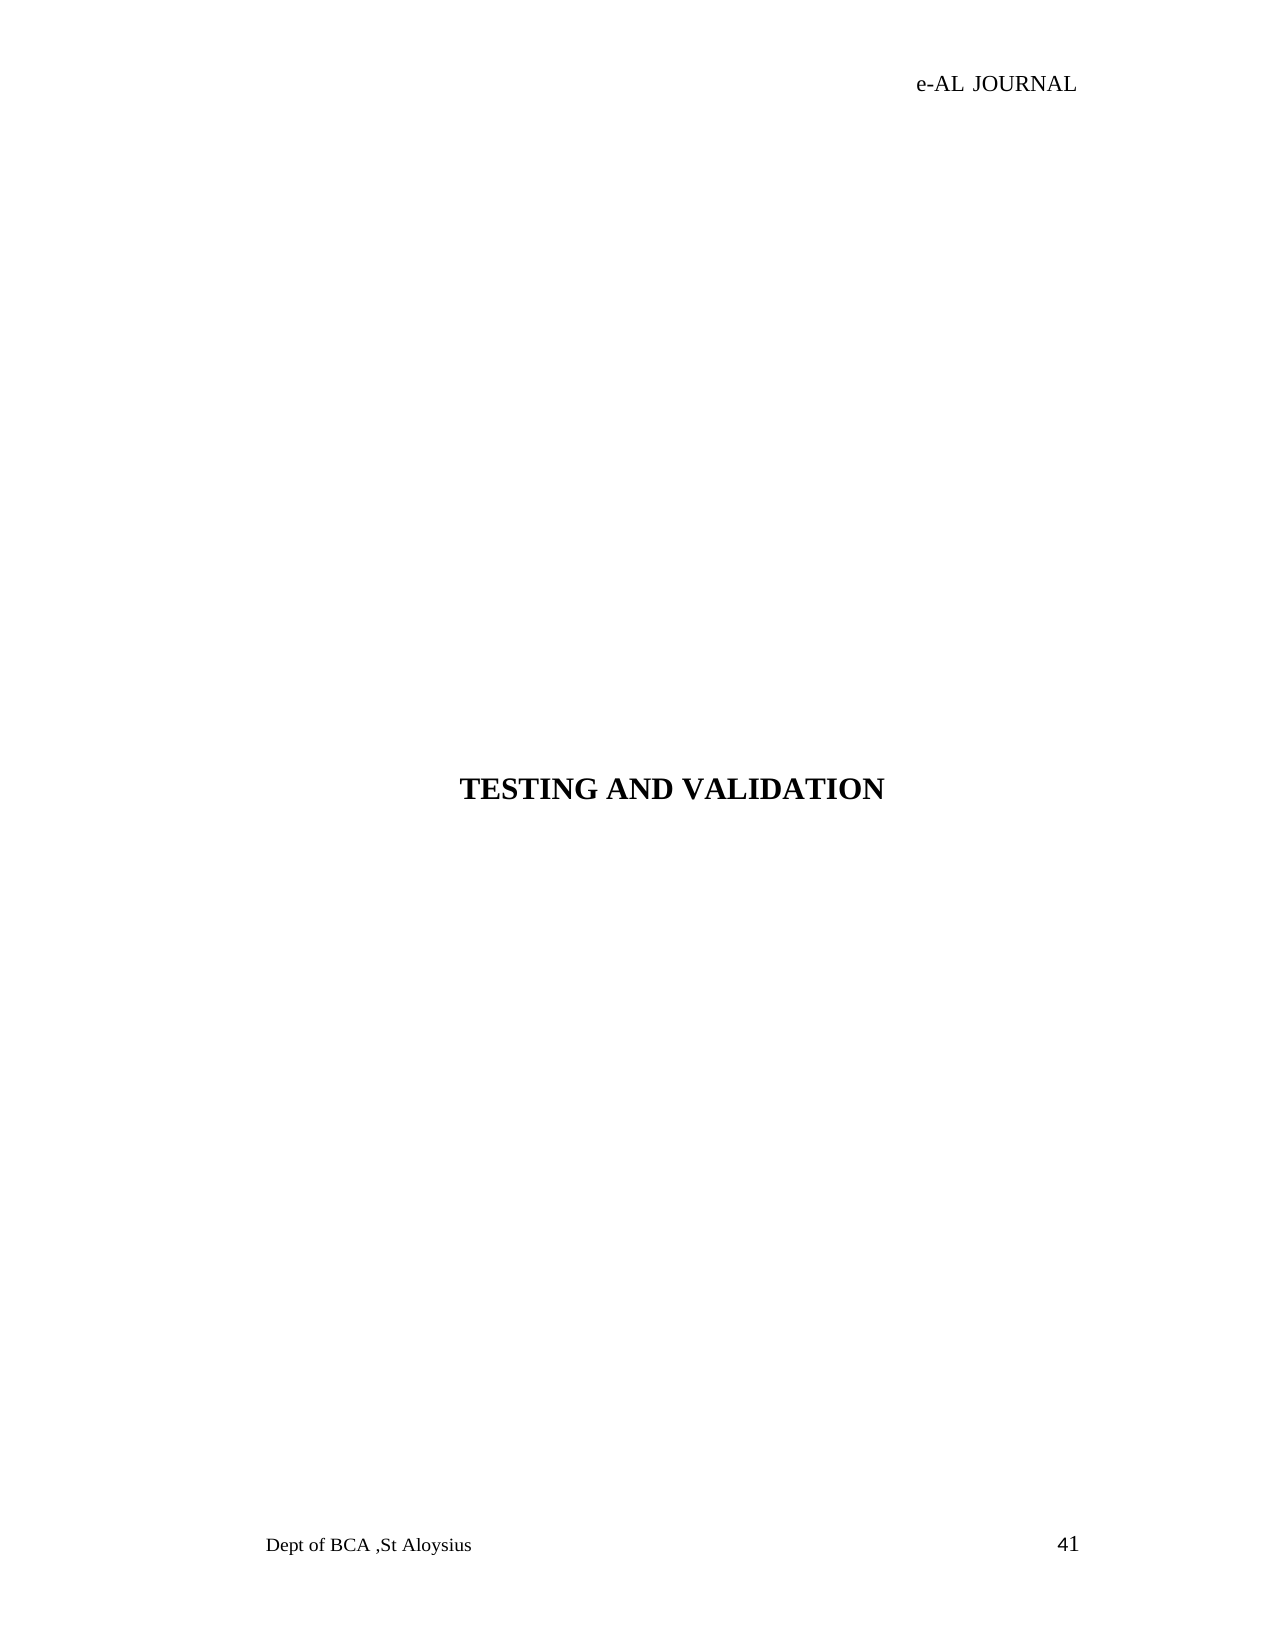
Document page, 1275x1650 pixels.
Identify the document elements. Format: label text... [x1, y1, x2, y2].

subtitle TESTING AND VALIDATION [421, 770, 923, 806]
